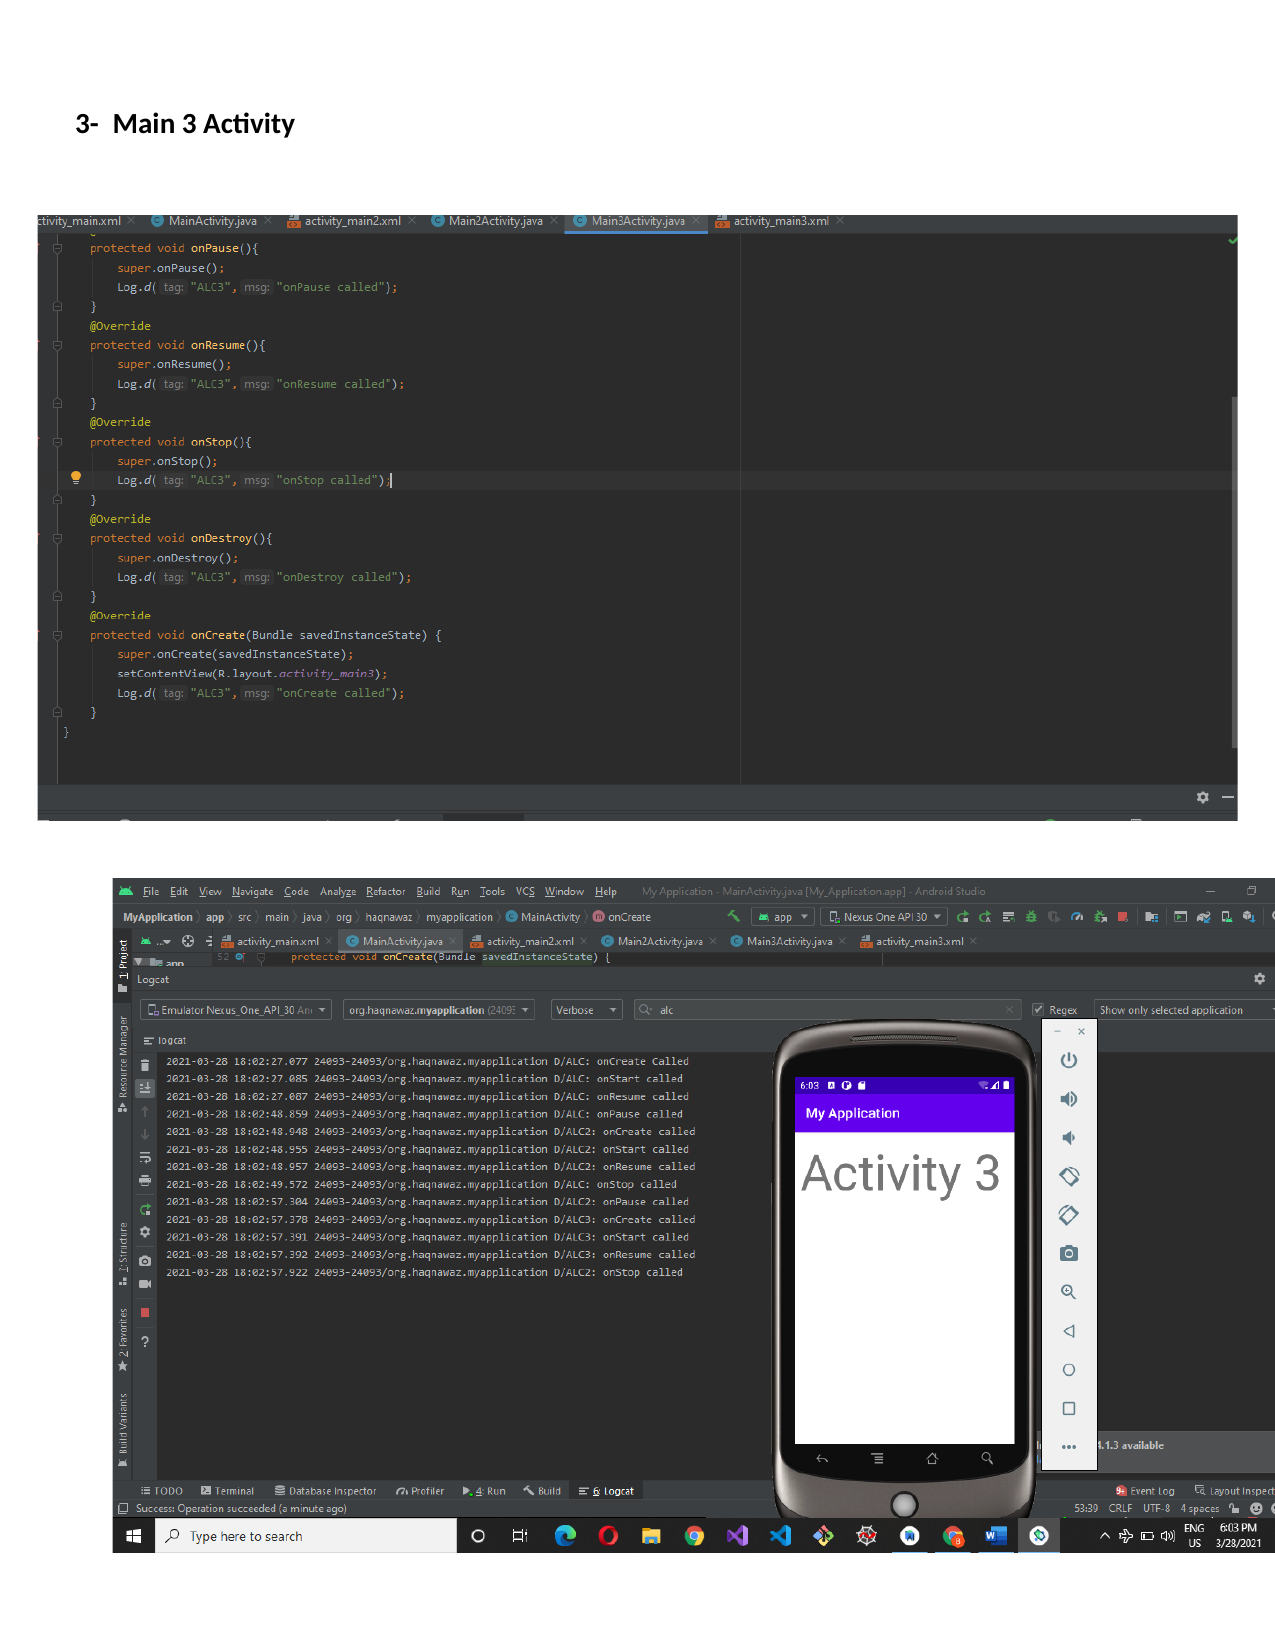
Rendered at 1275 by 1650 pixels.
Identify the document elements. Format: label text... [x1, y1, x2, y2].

picture [112, 878, 1275, 1553]
list Main 3 Activity [75, 105, 1237, 141]
picture [37, 215, 1238, 821]
